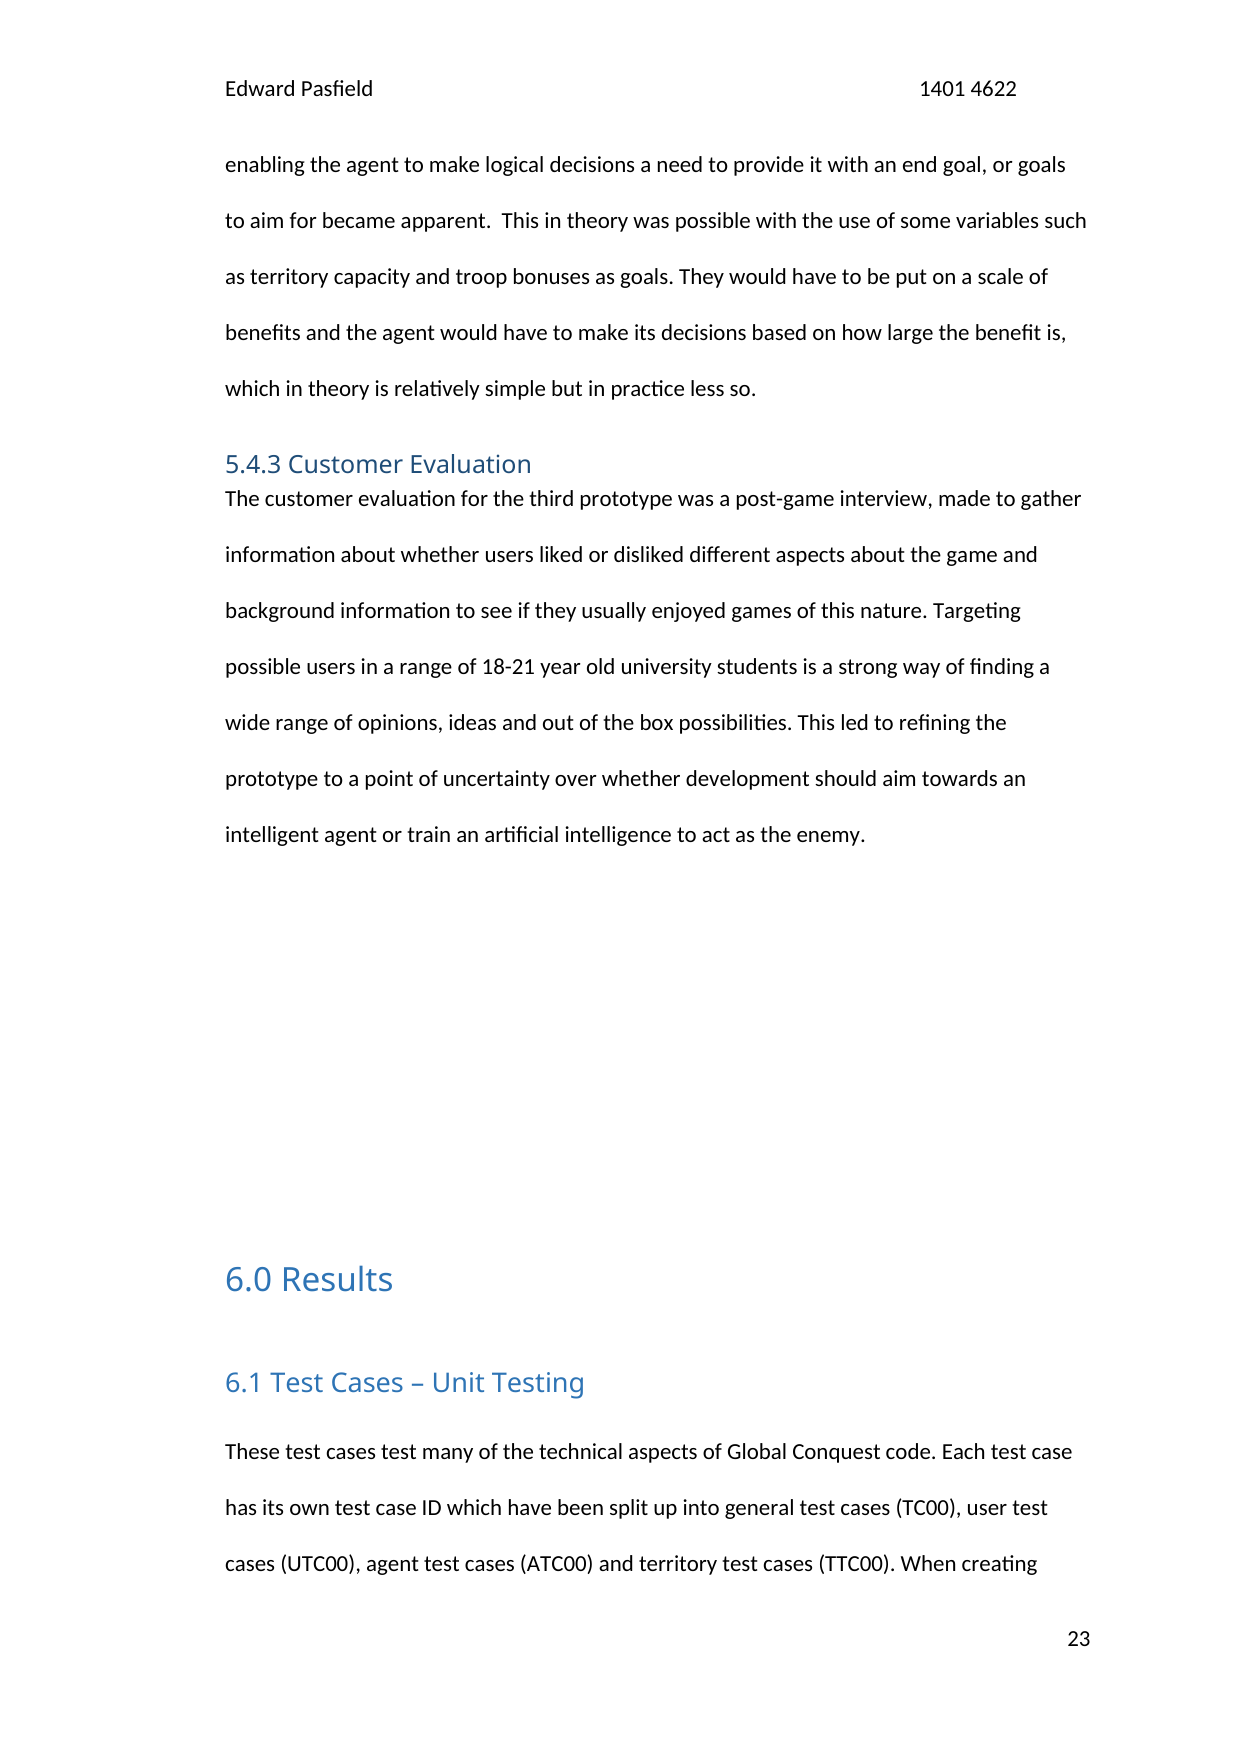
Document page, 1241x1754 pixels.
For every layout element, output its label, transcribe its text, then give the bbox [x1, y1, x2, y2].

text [225, 150, 1090, 402]
text 6.0 Results [225, 1256, 1090, 1302]
subtitle 5.4.3 Customer Evaluation [225, 447, 1090, 481]
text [225, 1437, 1090, 1577]
text The customer evaluation for the third prototype was a post-game interview, made to gather information about whether users liked or disliked different aspects about the game and background information to see if they usually enjoyed games of this nature. Targeting possible users in a range of 18-21 year old university students is a strong way of finding a wide range of opinions, ideas and out of the box possibilities. This led to refining the prototype to a point of uncertainty over whether development should aim towards an intelligent agent or train an artificial intelligence to act as the enemy. [225, 484, 1090, 848]
subtitle 6.1 Test Cases – Unit Testing [225, 1364, 1090, 1401]
